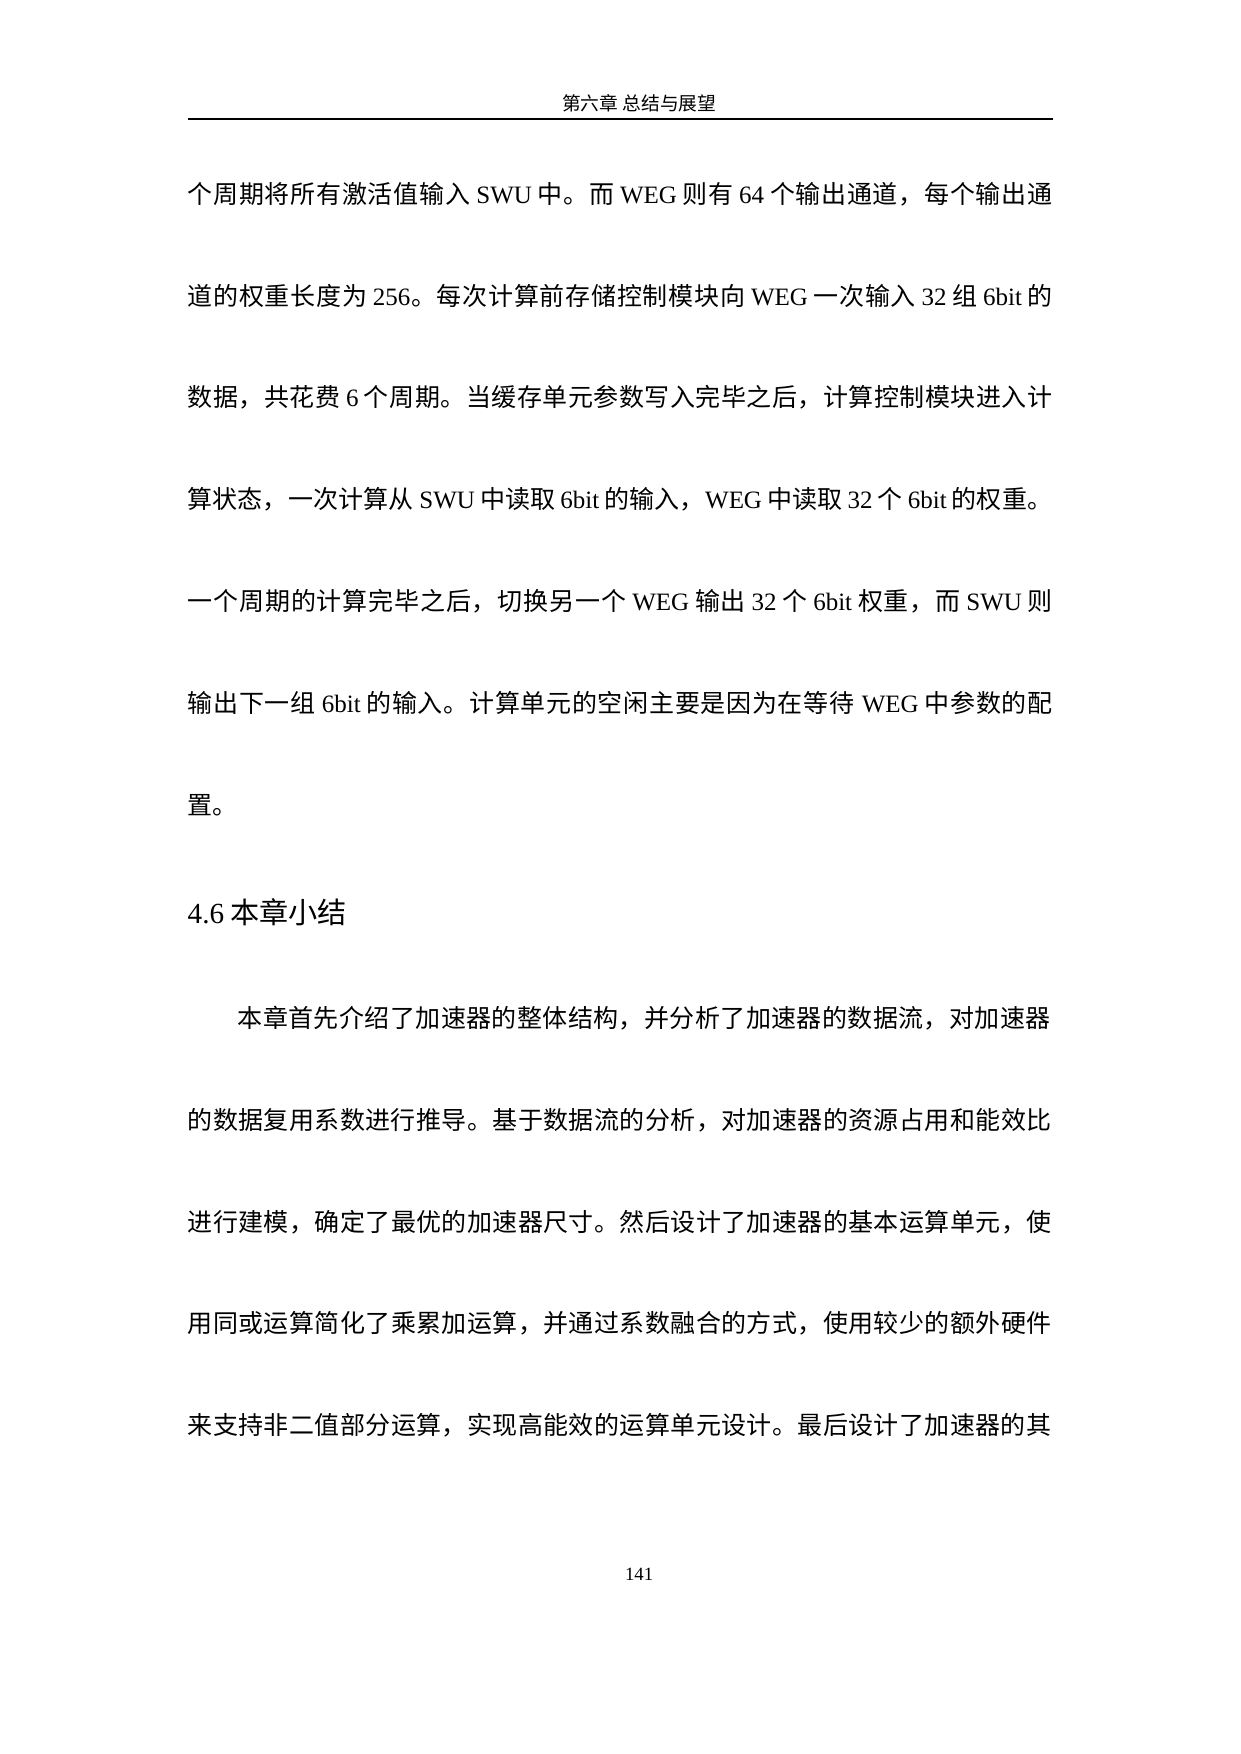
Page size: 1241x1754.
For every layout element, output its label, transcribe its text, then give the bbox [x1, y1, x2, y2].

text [187, 158, 1053, 837]
text 4.6本章小结 [187, 876, 1053, 944]
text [187, 982, 1053, 1458]
